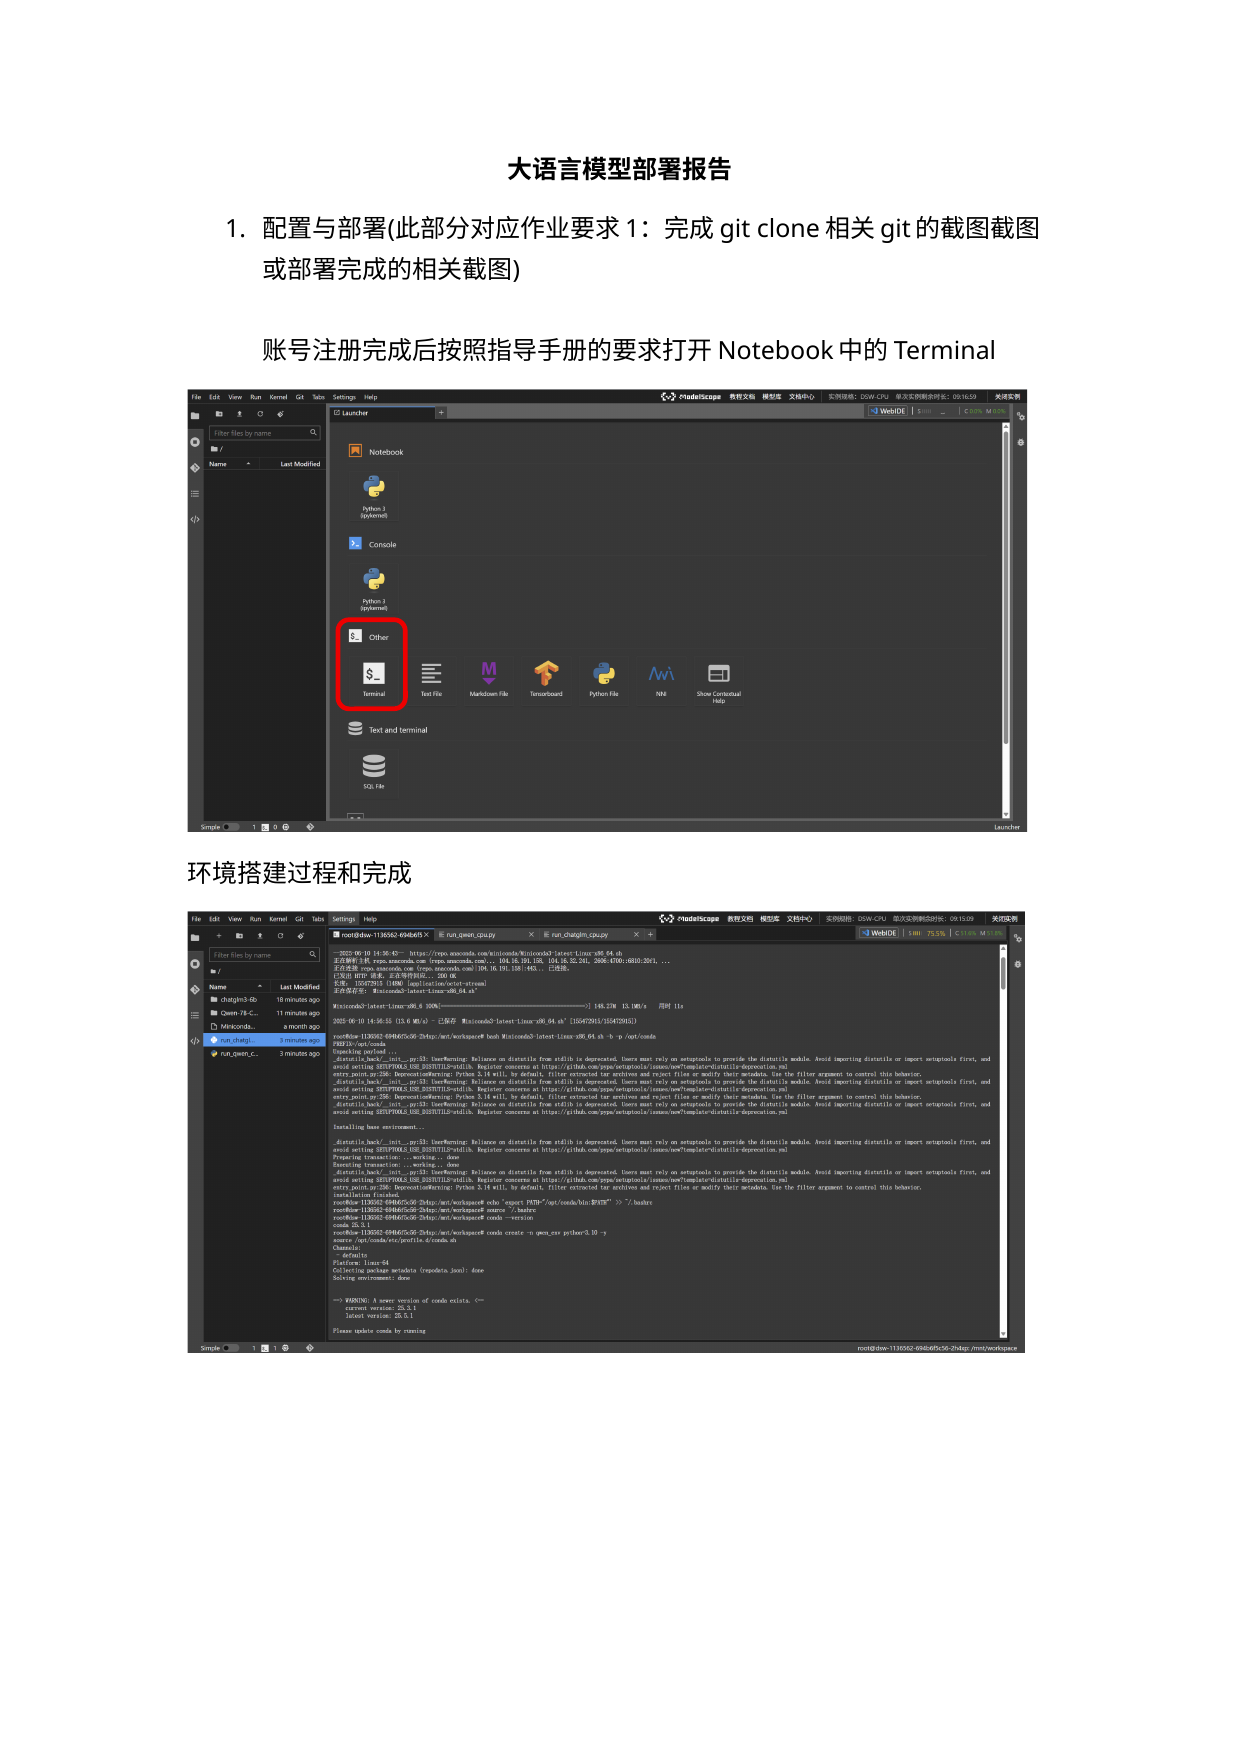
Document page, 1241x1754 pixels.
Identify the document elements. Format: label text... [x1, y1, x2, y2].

picture [187, 389, 1028, 832]
picture [187, 911, 1025, 1353]
text 环境搭建过程和完成 [187, 853, 1053, 889]
text 大语言模型部署报告 [187, 150, 1053, 186]
list 配置与部署(此部分对应作业要求1：完成git clone相关git的截图截图或部署完成的相关截图) [225, 208, 1053, 286]
list 账号注册完成后按照指导手册的要求打开Notebook中的Terminal [262, 331, 1053, 367]
